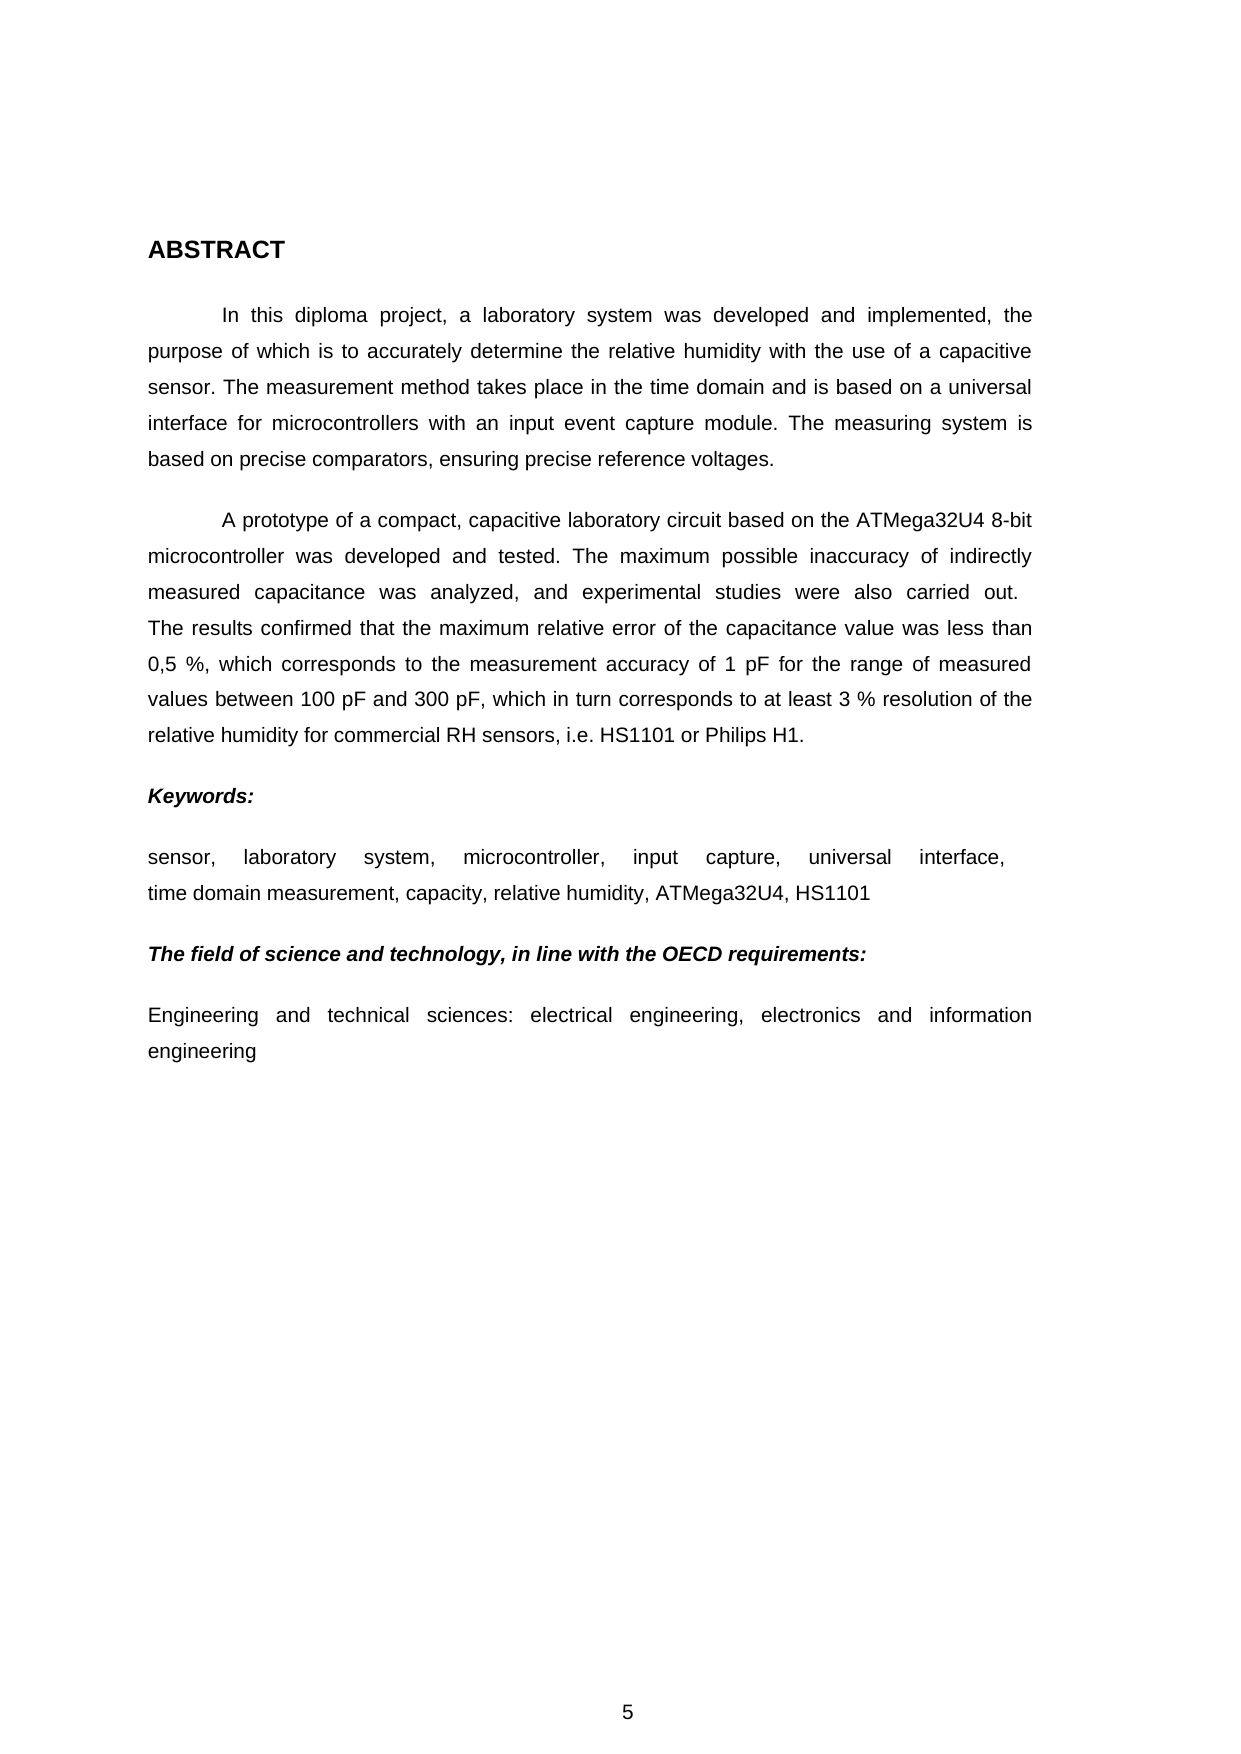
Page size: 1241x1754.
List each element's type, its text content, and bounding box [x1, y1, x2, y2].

subtitle Keywords: [148, 784, 1033, 808]
subtitle sensor, laboratory system, microcontroller, input capture, universal interface, time domain measurement, capacity, relative humidity, ATMega32U4, HS1101 [148, 845, 1033, 905]
text In this diploma project, a laboratory system was developed and implemented, the purpose of which is to accurately determine the relative humidity with the use of a capacitive sensor. The measurement method takes place in the time domain and is based on a universal interface for microcontrollers with an input event capture module. The measuring system is based on precise comparators, ensuring precise reference voltages. [148, 303, 1033, 471]
subtitle ABSTRACT [148, 235, 1033, 263]
text Engineering and technical sciences: electrical engineering, electronics and information engineering [148, 1003, 1033, 1063]
subtitle The field of science and technology, in line with the OECD requirements: [148, 942, 1033, 966]
text A prototype of a compact, capacitive laboratory circuit based on the ATMega32U4 8-bit microcontroller was developed and tested. The maximum possible inaccuracy of indirectly measured capacitance was analyzed, and experimental studies were also carried out. The results confirmed that the maximum relative error of the capacitance value was less than 0,5 %, which corresponds to the measurement accuracy of 1 pF for the range of measured values ​​between 100 pF and 300 pF, which in turn corresponds to at least 3 % resolution of the relative humidity for commercial RH sensors, i.e. HS1101 or Philips H1. [148, 508, 1033, 747]
